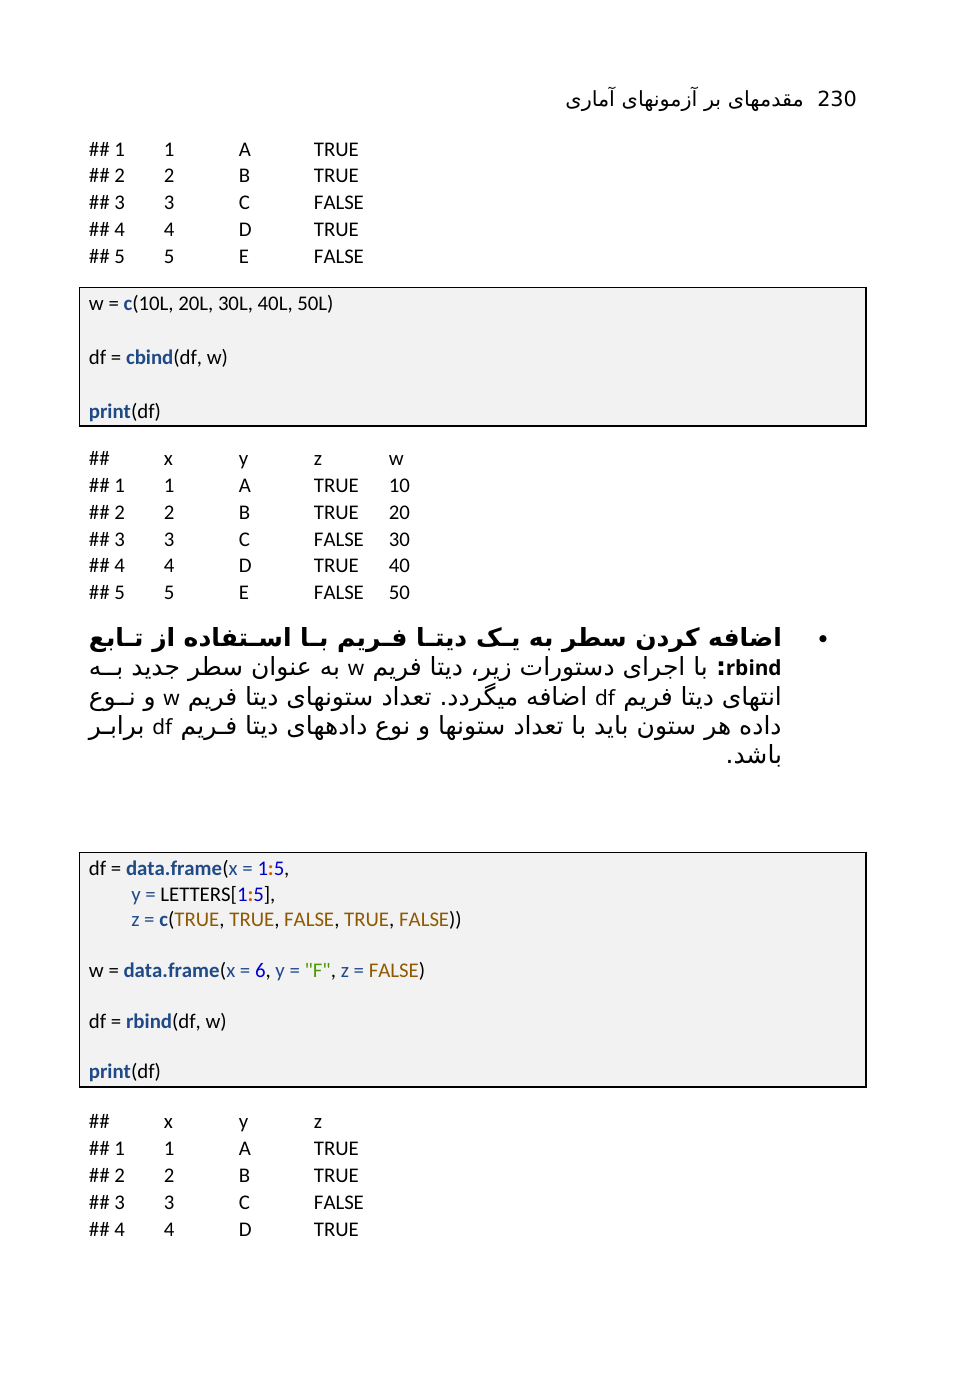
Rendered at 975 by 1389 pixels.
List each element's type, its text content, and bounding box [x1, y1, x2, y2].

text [89, 136, 857, 269]
text w = c(10L, 20L, 30L, 40L, 50L) df = cbind(df, w) print(df) [80, 288, 865, 425]
text df = data.frame(x = 1:5, y = LETTERS[1:5], z = c(TRUE, TRUE, FALSE, TRUE, FALSE)) w = data.frame(x = 6, y = "F", z = FALSE) df = rbind(df, w) print(df) [80, 853, 865, 1086]
list اضافه کردن سطر به یک دیتا فریم با استفاده از تابع rbind: با اجرای دستورات زیر، دیتا فریم w به عنوان سطر جدید به انتهای دیتا فریم df اضافه می‏گردد. تعداد ستون‏های دیتا فریم w و نوع داده هر ستون باید با تعداد ستون‏ها و نوع داده‏های دیتا فریم df برابر باشد. [89, 623, 819, 770]
text ## x y z w ## 1 1 A TRUE 10 ## 2 2 B TRUE 20 ## 3 3 C FALSE 30 ## 4 4 D TRUE 40 ## 5 5 E FALSE 50 [89, 445, 857, 605]
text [89, 1108, 857, 1241]
